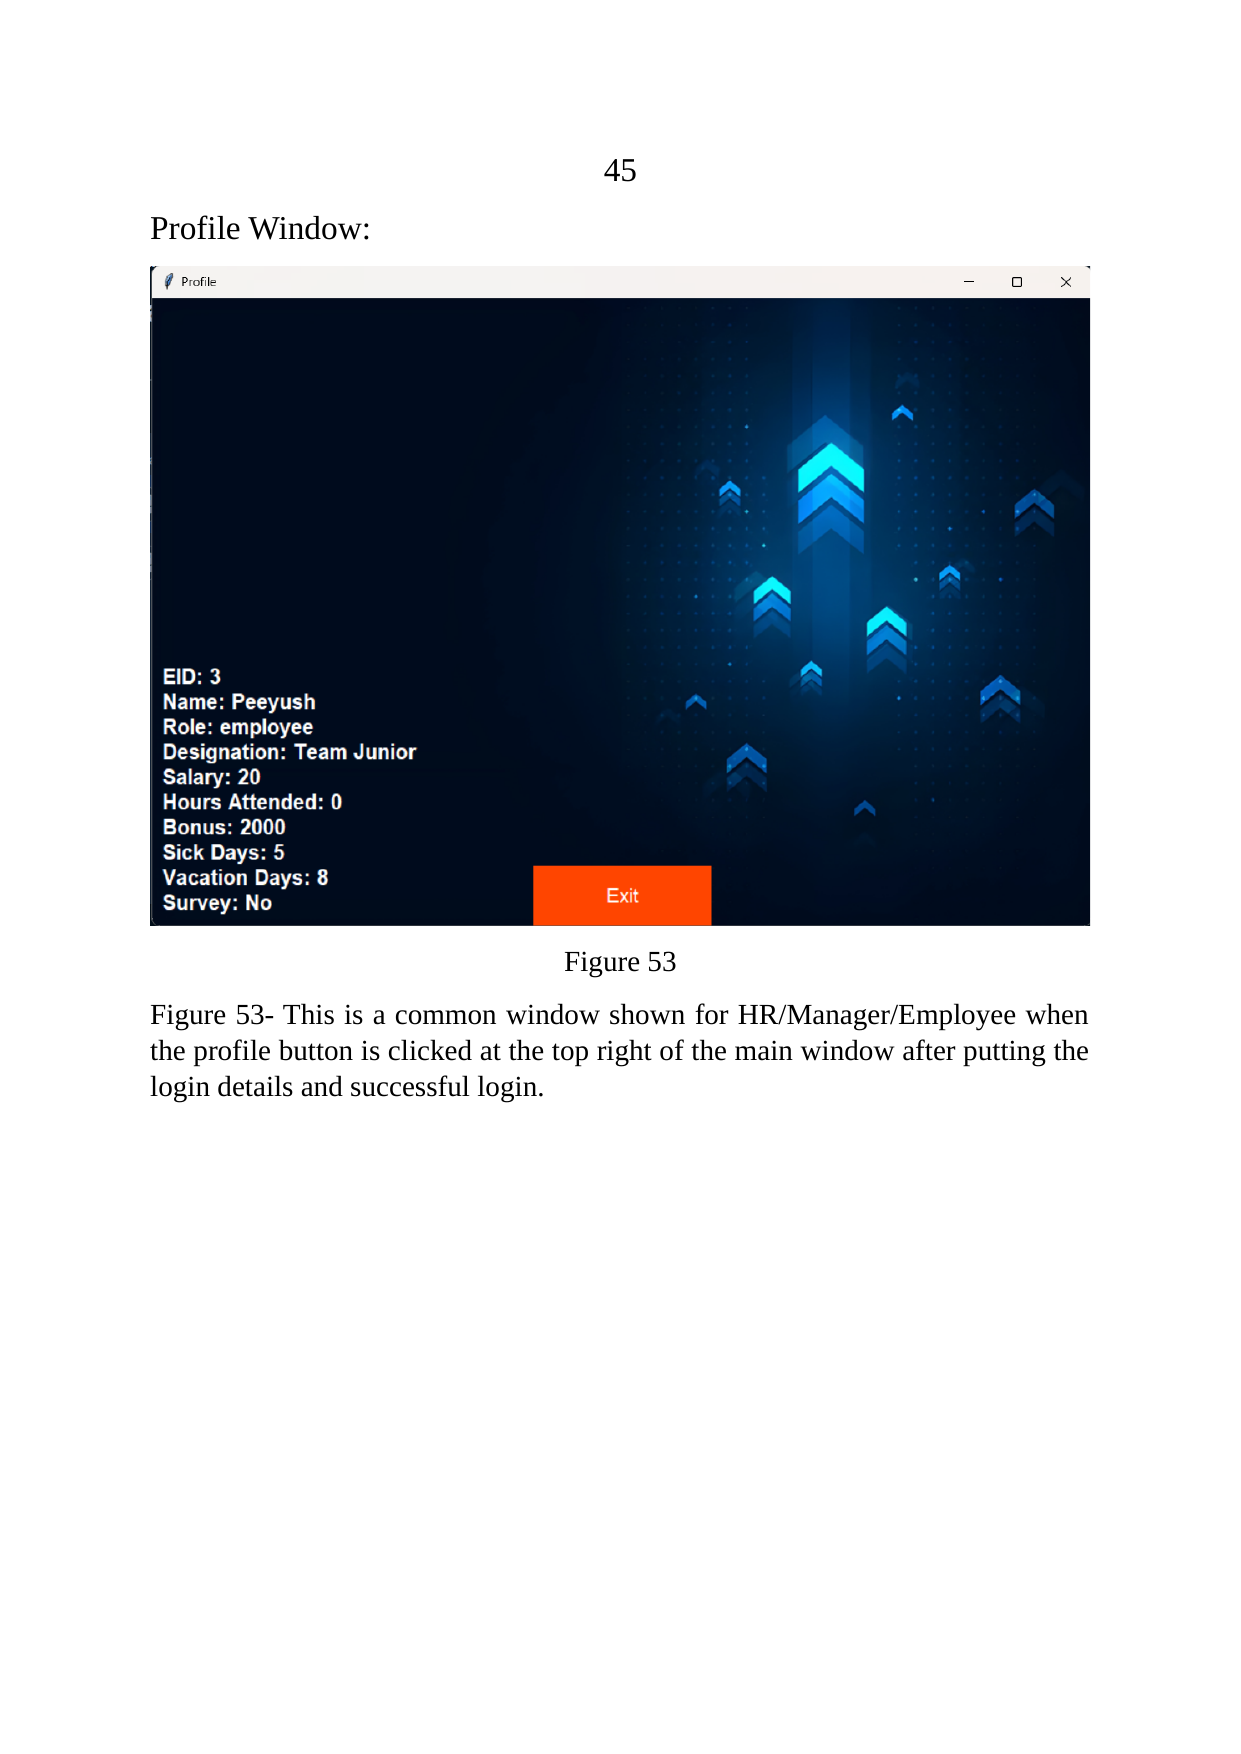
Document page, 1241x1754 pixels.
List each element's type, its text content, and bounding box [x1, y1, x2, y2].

text 45 [150, 150, 1090, 188]
text Profile Window: [150, 208, 1090, 246]
text Figure 53 [150, 944, 1090, 977]
text Figure 53- This is a common window shown for HR/Manager/Employee when the profile button is clicked at the top right of the main window after putting the login details and successful login. [150, 997, 1090, 1103]
picture [150, 266, 1091, 926]
